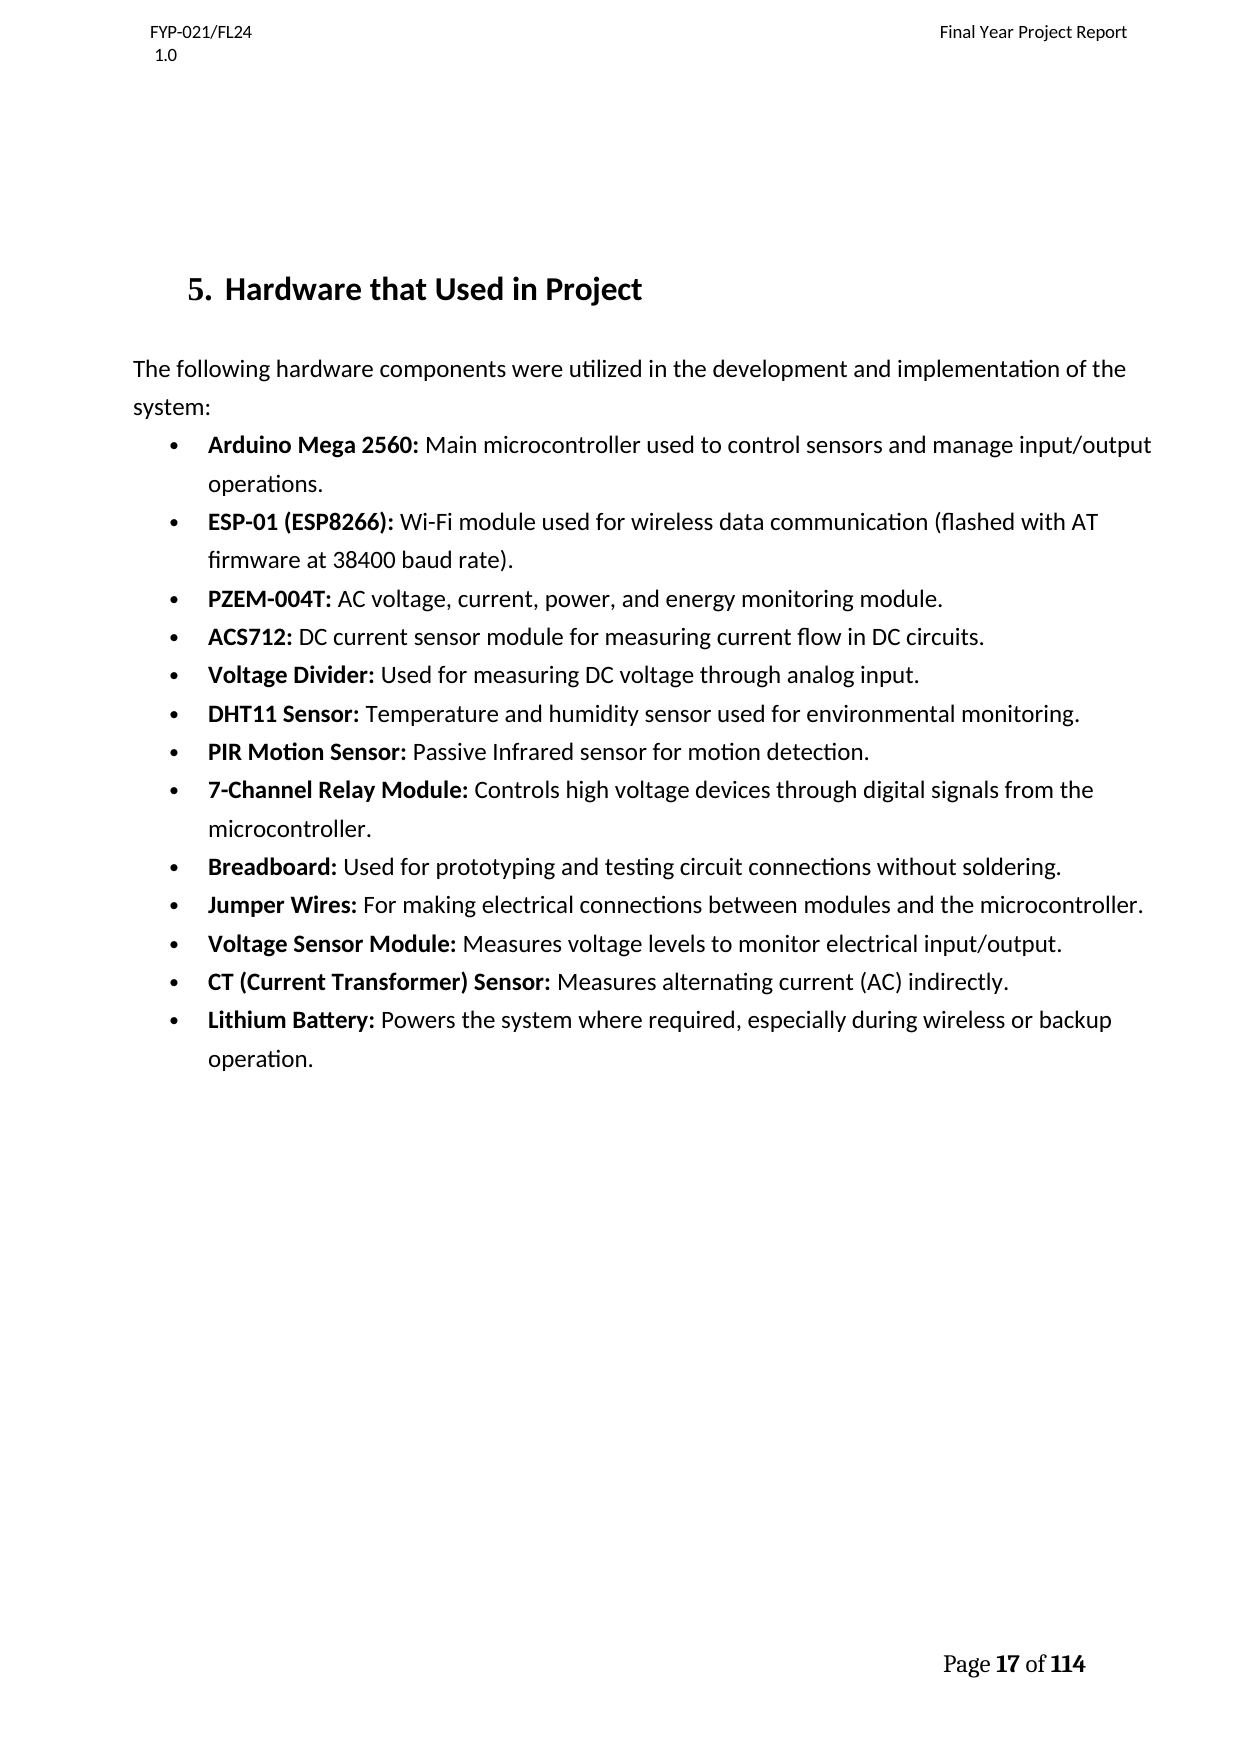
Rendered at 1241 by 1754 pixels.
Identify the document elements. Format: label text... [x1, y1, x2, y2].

list PZEM-004T: AC voltage, current, power, and energy monitoring module. [170, 576, 1166, 615]
list Arduino Mega 2560: Main microcontroller used to control sensors and manage input/output operations. [170, 423, 1166, 500]
text The following hardware components were utilized in the development and implementation of the system: [133, 346, 1166, 423]
list PIR Motion Sensor: Passive Infrared sensor for motion detection. [170, 730, 1166, 768]
list 7-Channel Relay Module: Controls high voltage devices through digital signals from the microcontroller. [170, 768, 1166, 845]
list Breadboard: Used for prototyping and testing circuit connections without soldering. [170, 845, 1166, 883]
list DHT11 Sensor: Temperature and humidity sensor used for environmental monitoring. [170, 691, 1166, 730]
list CT (Current Transformer) Sensor: Measures alternating current (AC) indirectly. [170, 960, 1166, 998]
list ESP-01 (ESP8266): Wi-Fi module used for wireless data communication (flashed with AT firmware at 38400 baud rate). [170, 500, 1166, 576]
list Voltage Divider: Used for measuring DC voltage through analog input. [170, 653, 1166, 691]
list Lithium Battery: Powers the system where required, especially during wireless or backup operation. [170, 998, 1166, 1075]
list ACS712: DC current sensor module for measuring current flow in DC circuits. [170, 615, 1166, 653]
list Jumper Wires: For making electrical connections between modules and the microcontroller. [170, 883, 1166, 921]
list Hardware that Used in Project [187, 270, 1166, 308]
list Voltage Sensor Module: Measures voltage levels to monitor electrical input/output. [170, 921, 1166, 960]
